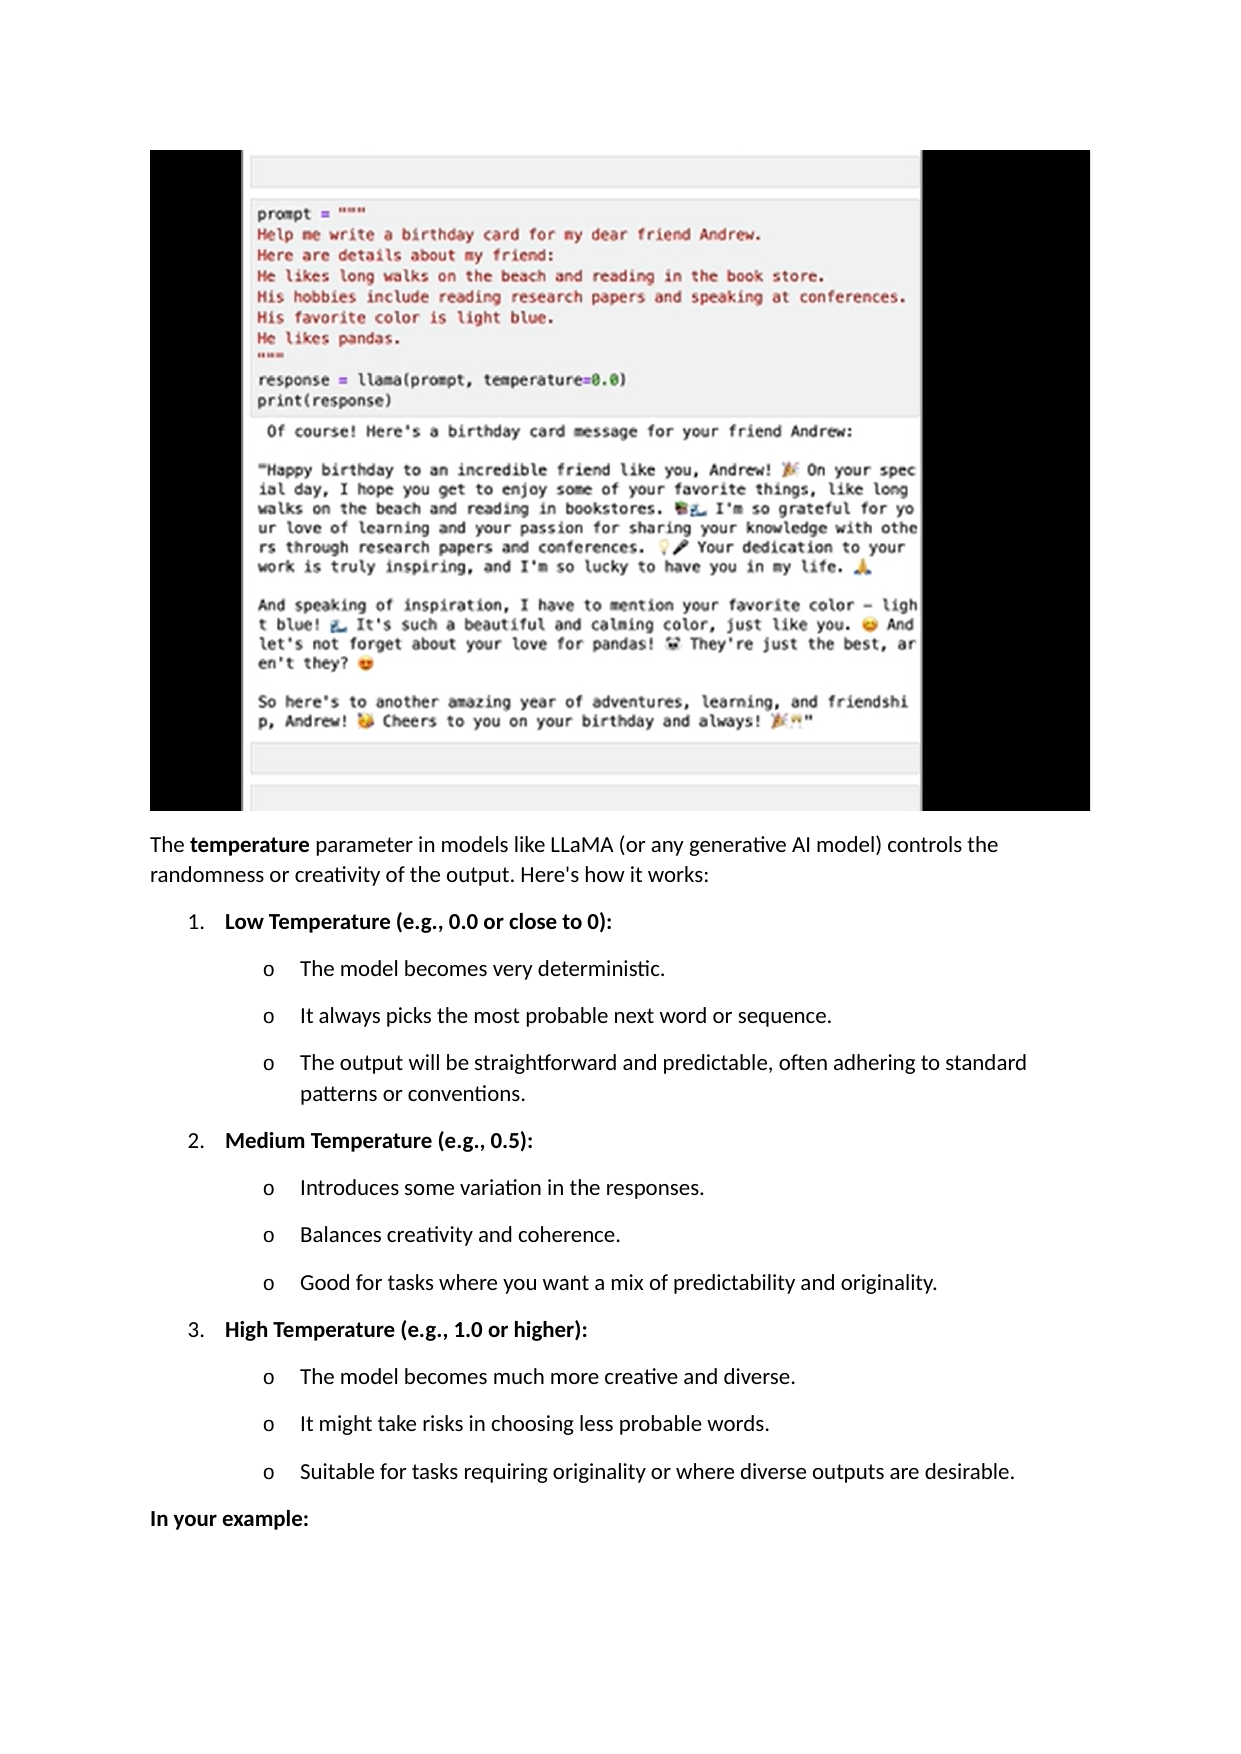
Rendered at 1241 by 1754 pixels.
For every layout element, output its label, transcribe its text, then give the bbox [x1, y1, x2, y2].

list Suitable for tasks requiring originality or where diverse outputs are desirable. [262, 1457, 1090, 1485]
text The temperature parameter in models like LLaMA (or any generative AI model) controls the randomness or creativity of the output. Here's how it works: [150, 830, 1090, 888]
list Low Temperature (e.g., 0.0 or close to 0): [187, 907, 1090, 935]
list It always picks the most probable next word or sequence. [262, 1001, 1090, 1029]
list The output will be straightforward and predictable, often adhering to standard patterns or conventions. [262, 1048, 1090, 1107]
list High Temperature (e.g., 1.0 or higher): [187, 1315, 1090, 1343]
list The model becomes much more creative and diverse. [262, 1362, 1090, 1391]
list The model becomes very deterministic. [262, 954, 1090, 982]
list It might take risks in choosing less probable words. [262, 1409, 1090, 1438]
picture [150, 150, 1091, 811]
list Medium Temperature (e.g., 0.5): [187, 1126, 1090, 1154]
text In your example: [150, 1504, 1090, 1532]
list Good for tasks where you want a mix of predictability and originality. [262, 1268, 1090, 1296]
list Introduces some variation in the responses. [262, 1173, 1090, 1201]
list Balances creativity and coherence. [262, 1220, 1090, 1249]
